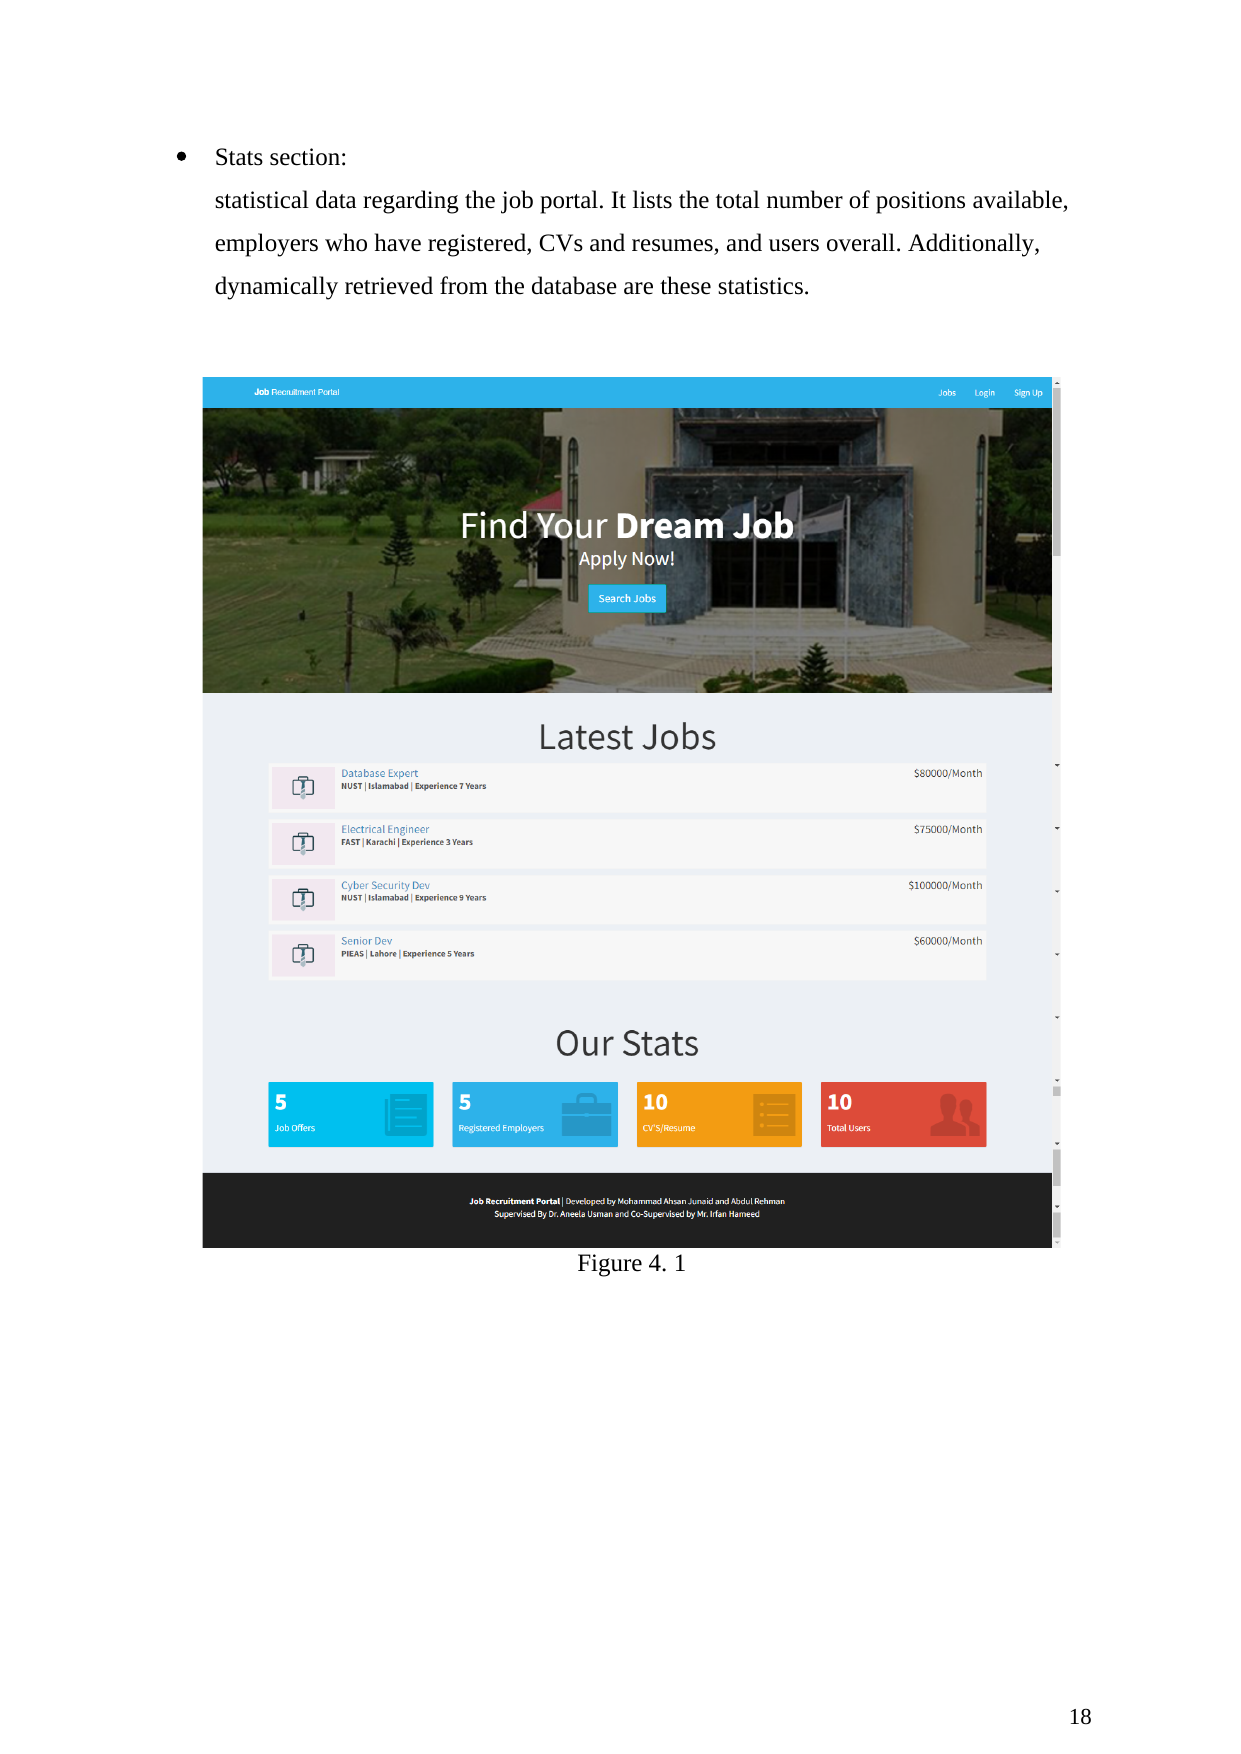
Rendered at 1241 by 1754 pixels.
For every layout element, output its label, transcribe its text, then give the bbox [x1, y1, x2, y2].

picture [202, 377, 1061, 1248]
list Stats section: statistical data regarding the job portal. It lists the total number of positions available, employers who have registered, CVs and resumes, and users overall. Additionally, dynamically retrieved from the database are these statistics. [177, 142, 1091, 300]
text Figure 4. [139, 1248, 1123, 1276]
